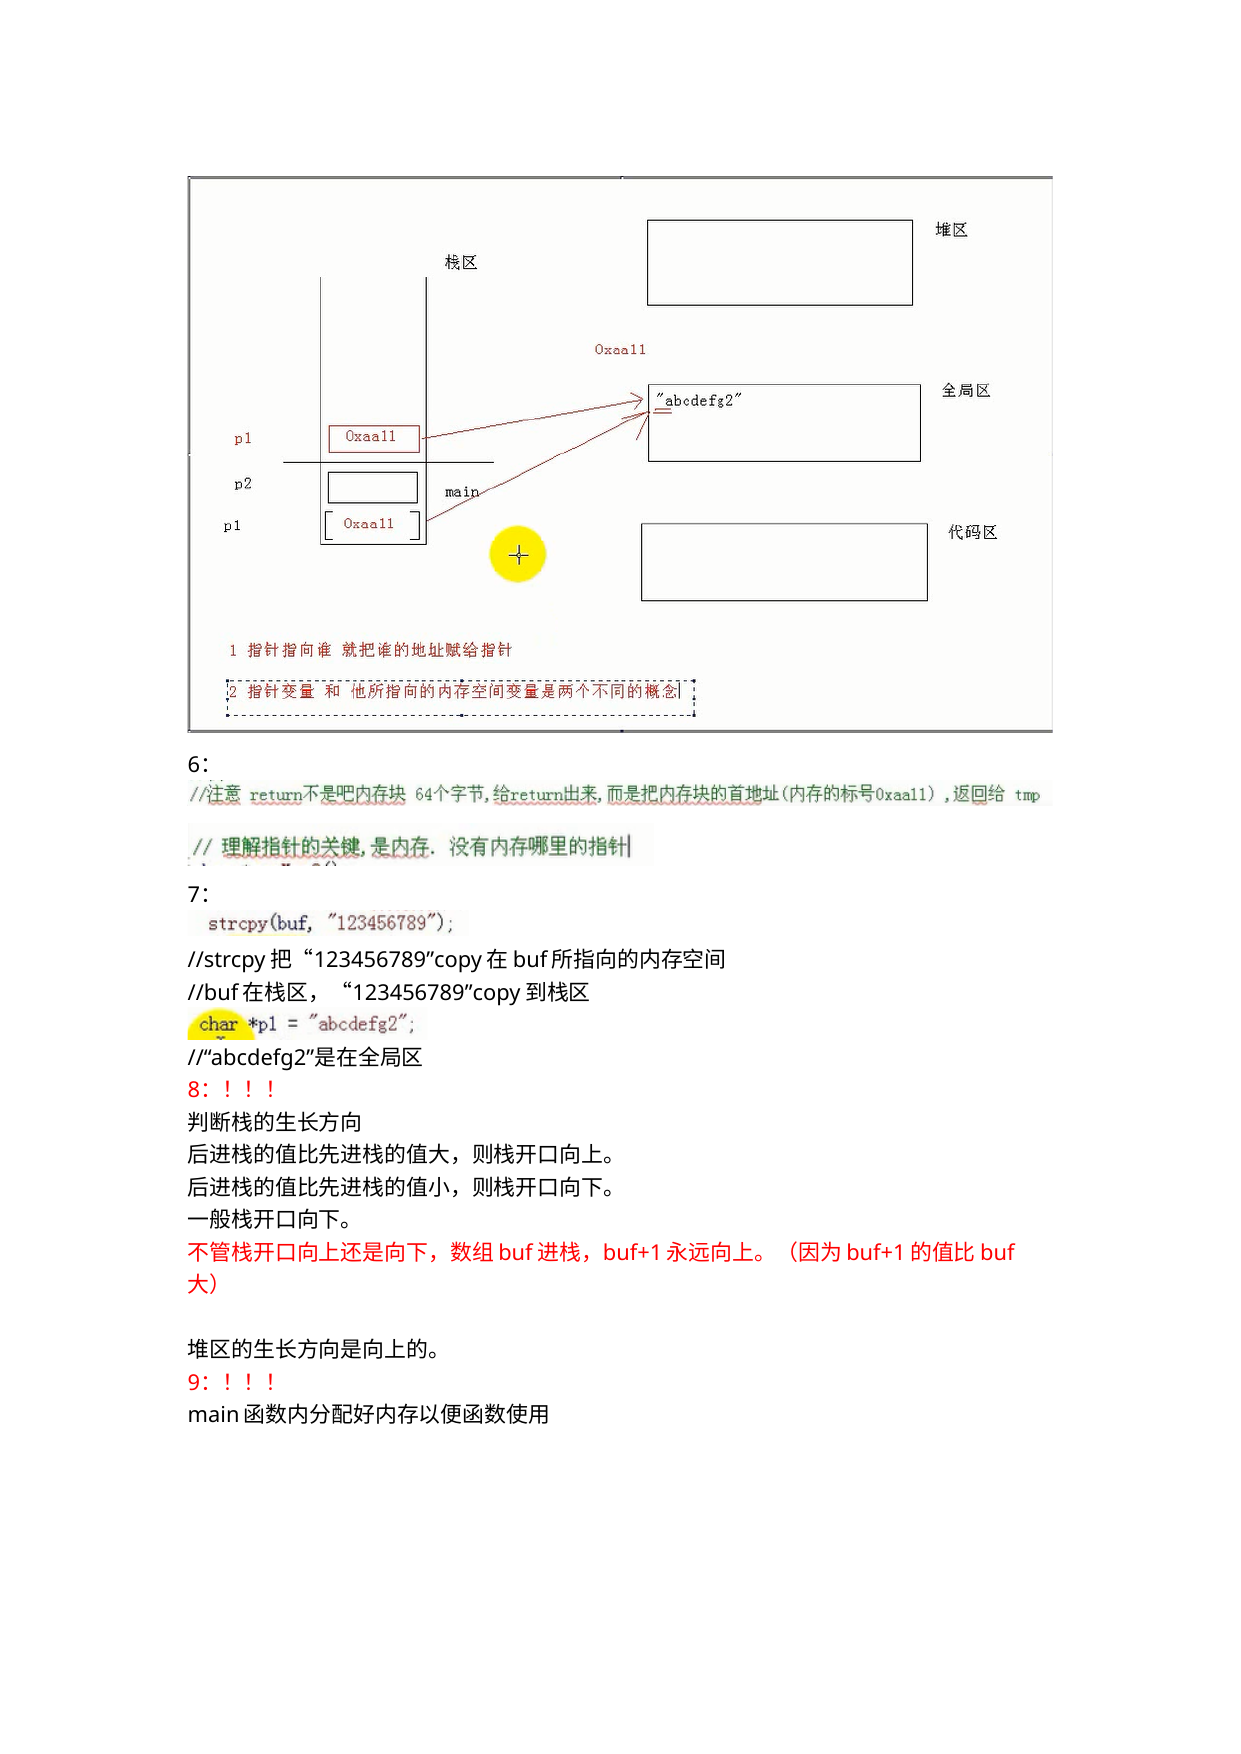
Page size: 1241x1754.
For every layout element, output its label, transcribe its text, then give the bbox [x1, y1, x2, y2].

picture [187, 176, 1053, 733]
text 堆区的生长方向是向上的。 [187, 1332, 1053, 1364]
picture [187, 1007, 428, 1040]
text 一般栈开口向下。 [187, 1202, 1053, 1234]
text 8：！！！ [187, 1072, 1053, 1104]
text 判断栈的生长方向 [187, 1104, 1053, 1137]
text 7： [187, 877, 1053, 909]
text main函数内分配好内存以便函数使用 [187, 1397, 1053, 1429]
text //strcpy把“123456789”copy在buf所指向的内存空间 [187, 942, 1053, 974]
text //“abcdefg2”是在全局区 [187, 1039, 1053, 1072]
picture [187, 823, 654, 866]
text 不管栈开口向上还是向下，数组buf进栈，buf+1永远向上。（因为buf+1的值比buf大） [187, 1234, 1053, 1299]
text 6： [187, 747, 1053, 779]
picture [187, 910, 469, 936]
text //buf在栈区，“123456789”copy到栈区 [187, 974, 1053, 1007]
text 后进栈的值比先进栈的值大，则栈开口向上。 [187, 1137, 1053, 1169]
text 9：！！！ [187, 1364, 1053, 1397]
text 后进栈的值比先进栈的值小，则栈开口向下。 [187, 1169, 1053, 1202]
picture [187, 780, 1053, 806]
